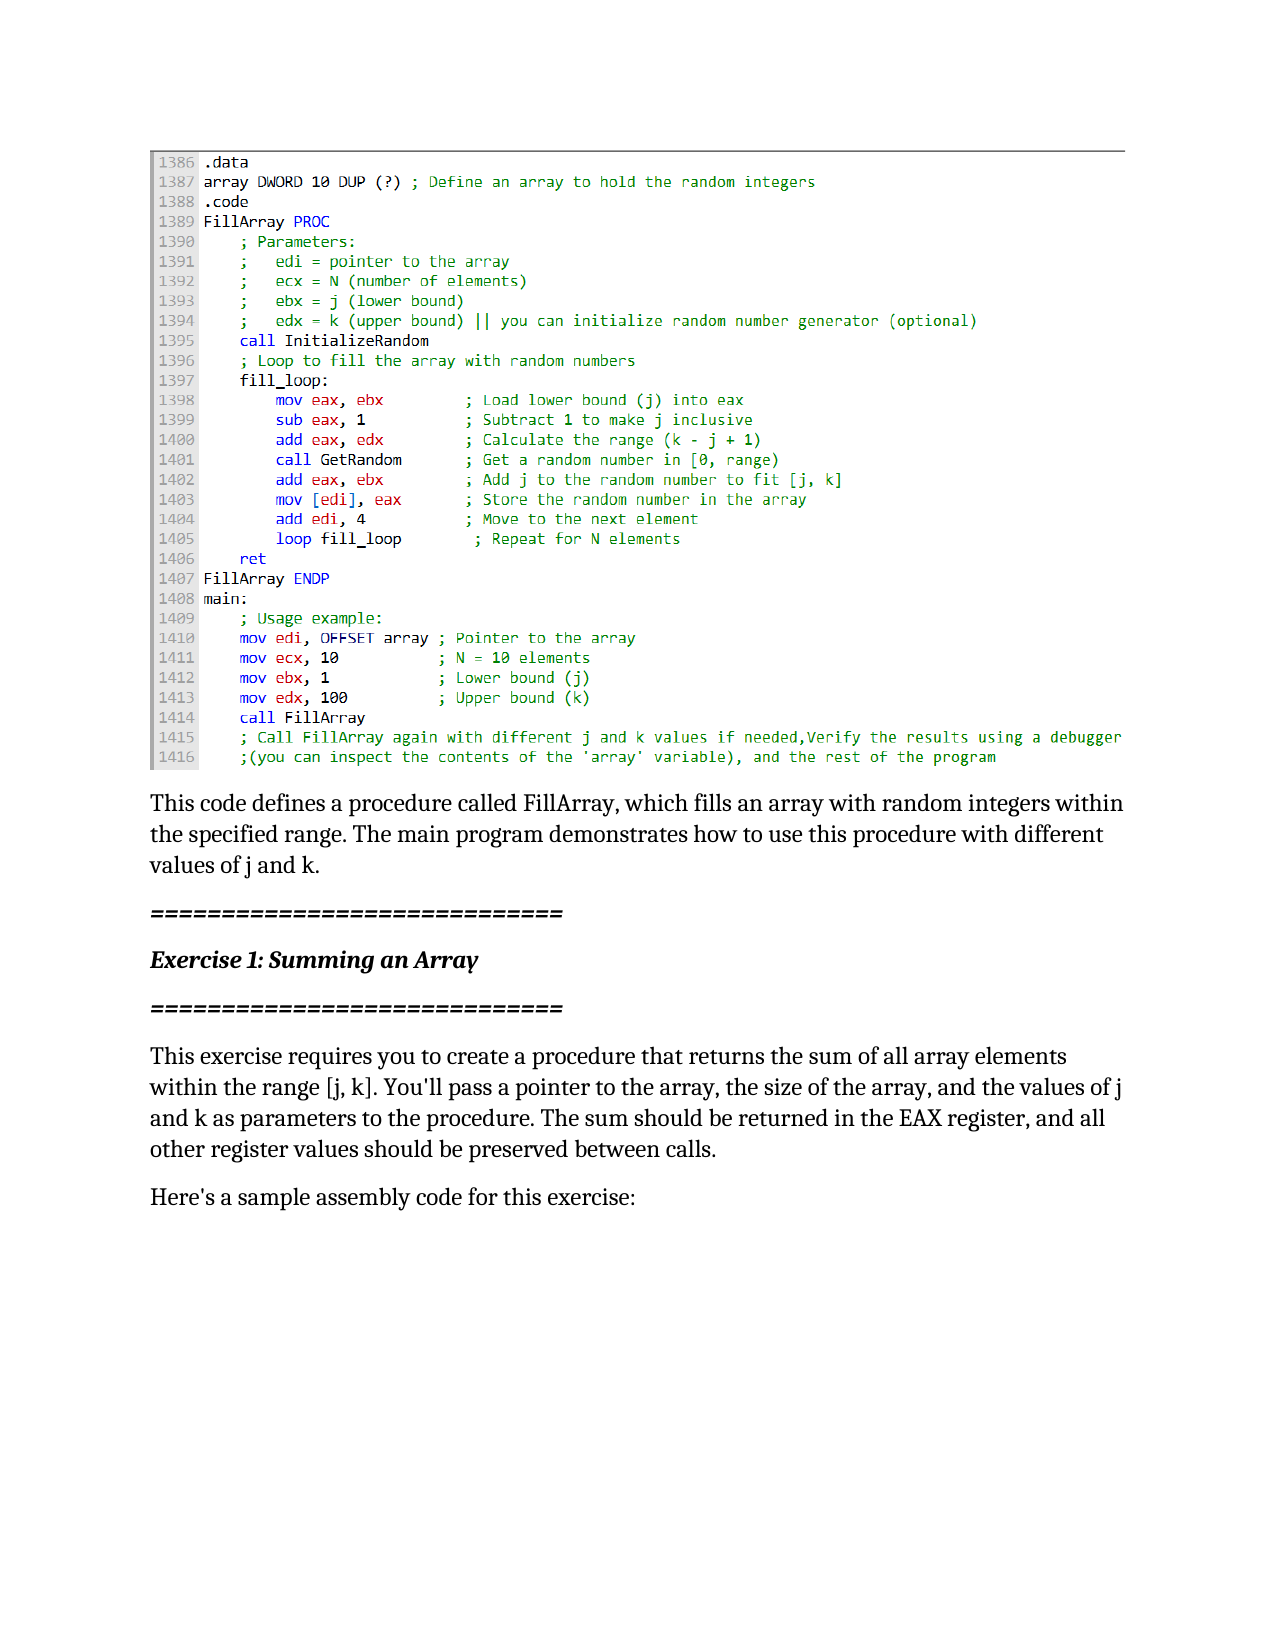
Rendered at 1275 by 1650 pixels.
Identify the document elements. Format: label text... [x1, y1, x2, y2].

text Here's a sample assembly code for this exercise: [150, 1182, 1125, 1211]
text ============================= [150, 994, 1125, 1023]
picture [150, 150, 1125, 770]
text This code defines a procedure called FillArray, which fills an array with random integers within the specified range. The main program demonstrates how to use this procedure with different values of j and k. [150, 789, 1125, 879]
text ============================= [150, 898, 1125, 927]
text Exercise 1: Summing an Array [150, 946, 1125, 975]
text This exercise requires you to create a procedure that returns the sum of all array elements within the range [j, k]. You'll pass a pointer to the array, the size of the array, and the values of j and k as parameters to the procedure. The sum should be returned in the EAX register, and all other register values should be preserved between calls. [150, 1042, 1125, 1163]
